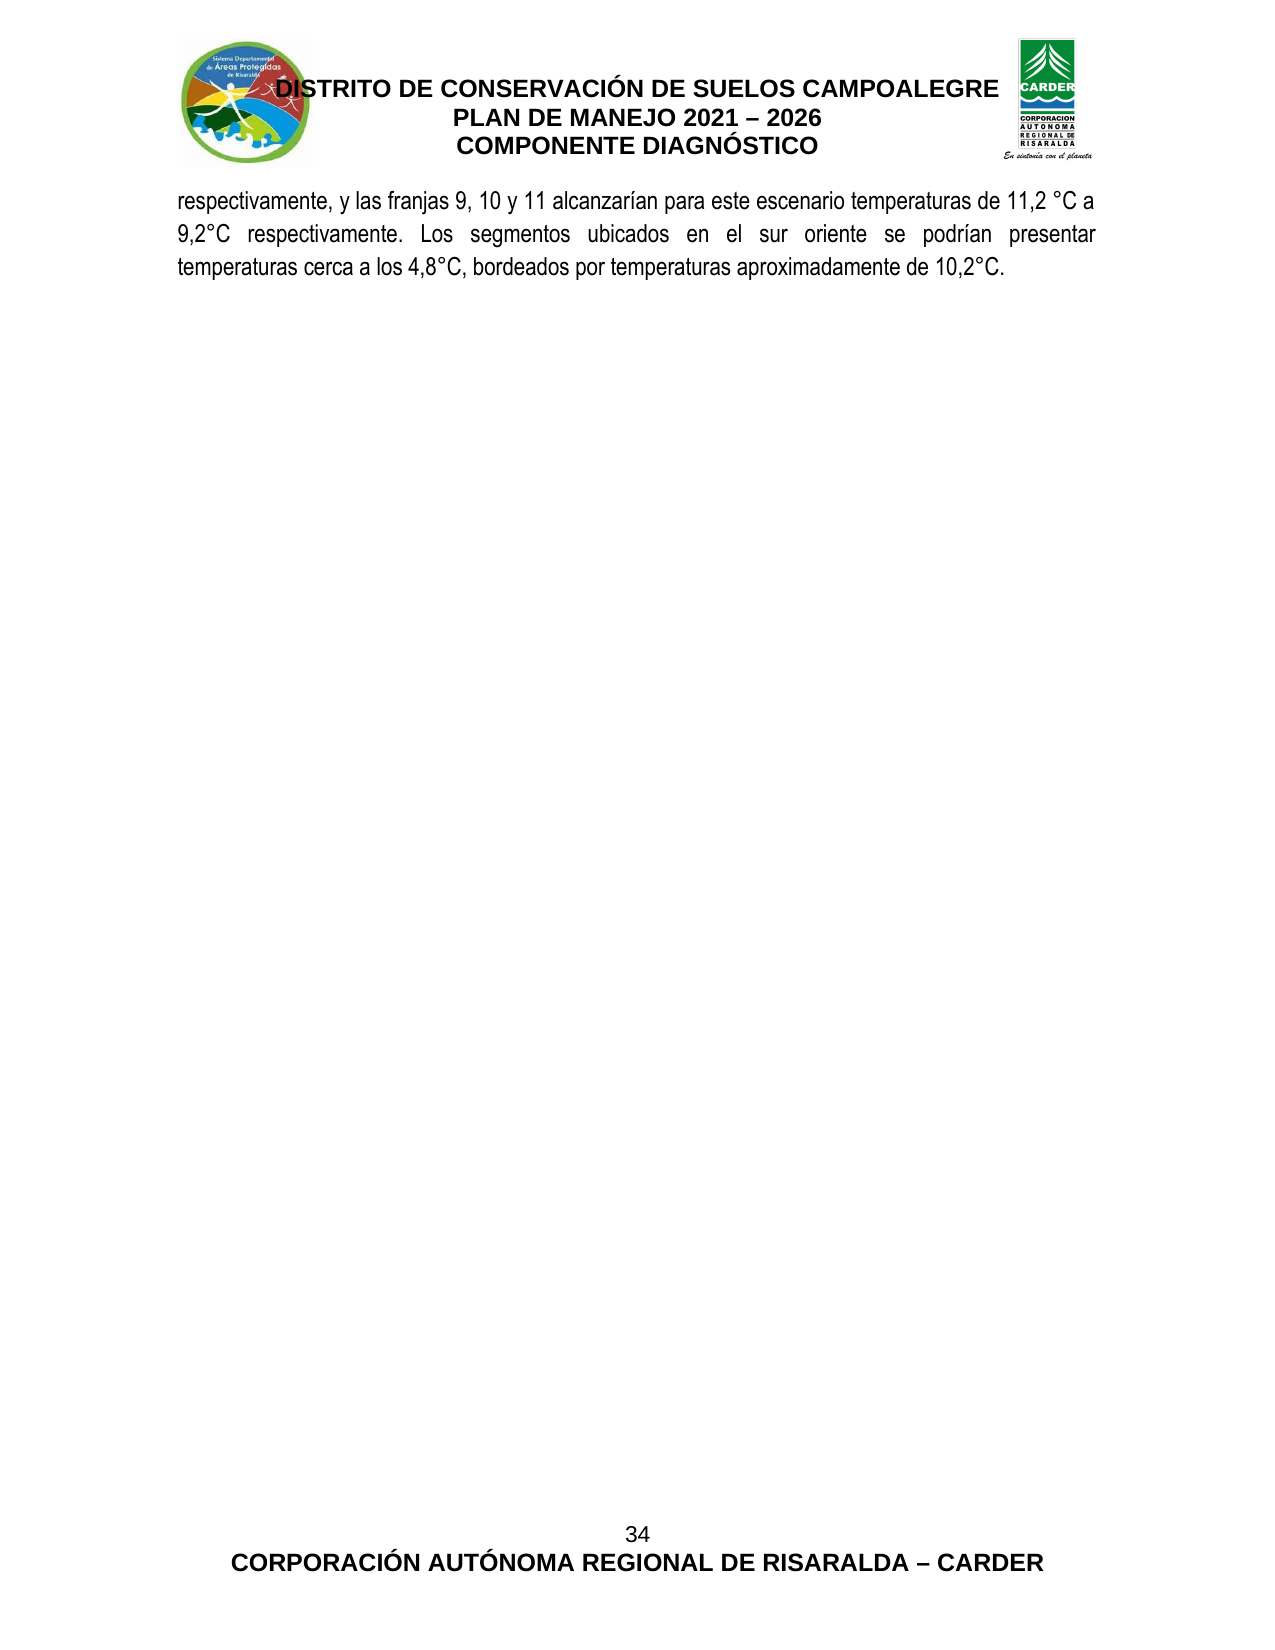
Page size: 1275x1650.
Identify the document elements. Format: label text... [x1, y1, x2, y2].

picture [305, 82, 314, 88]
picture [177, 39, 314, 168]
picture [998, 31, 1098, 170]
